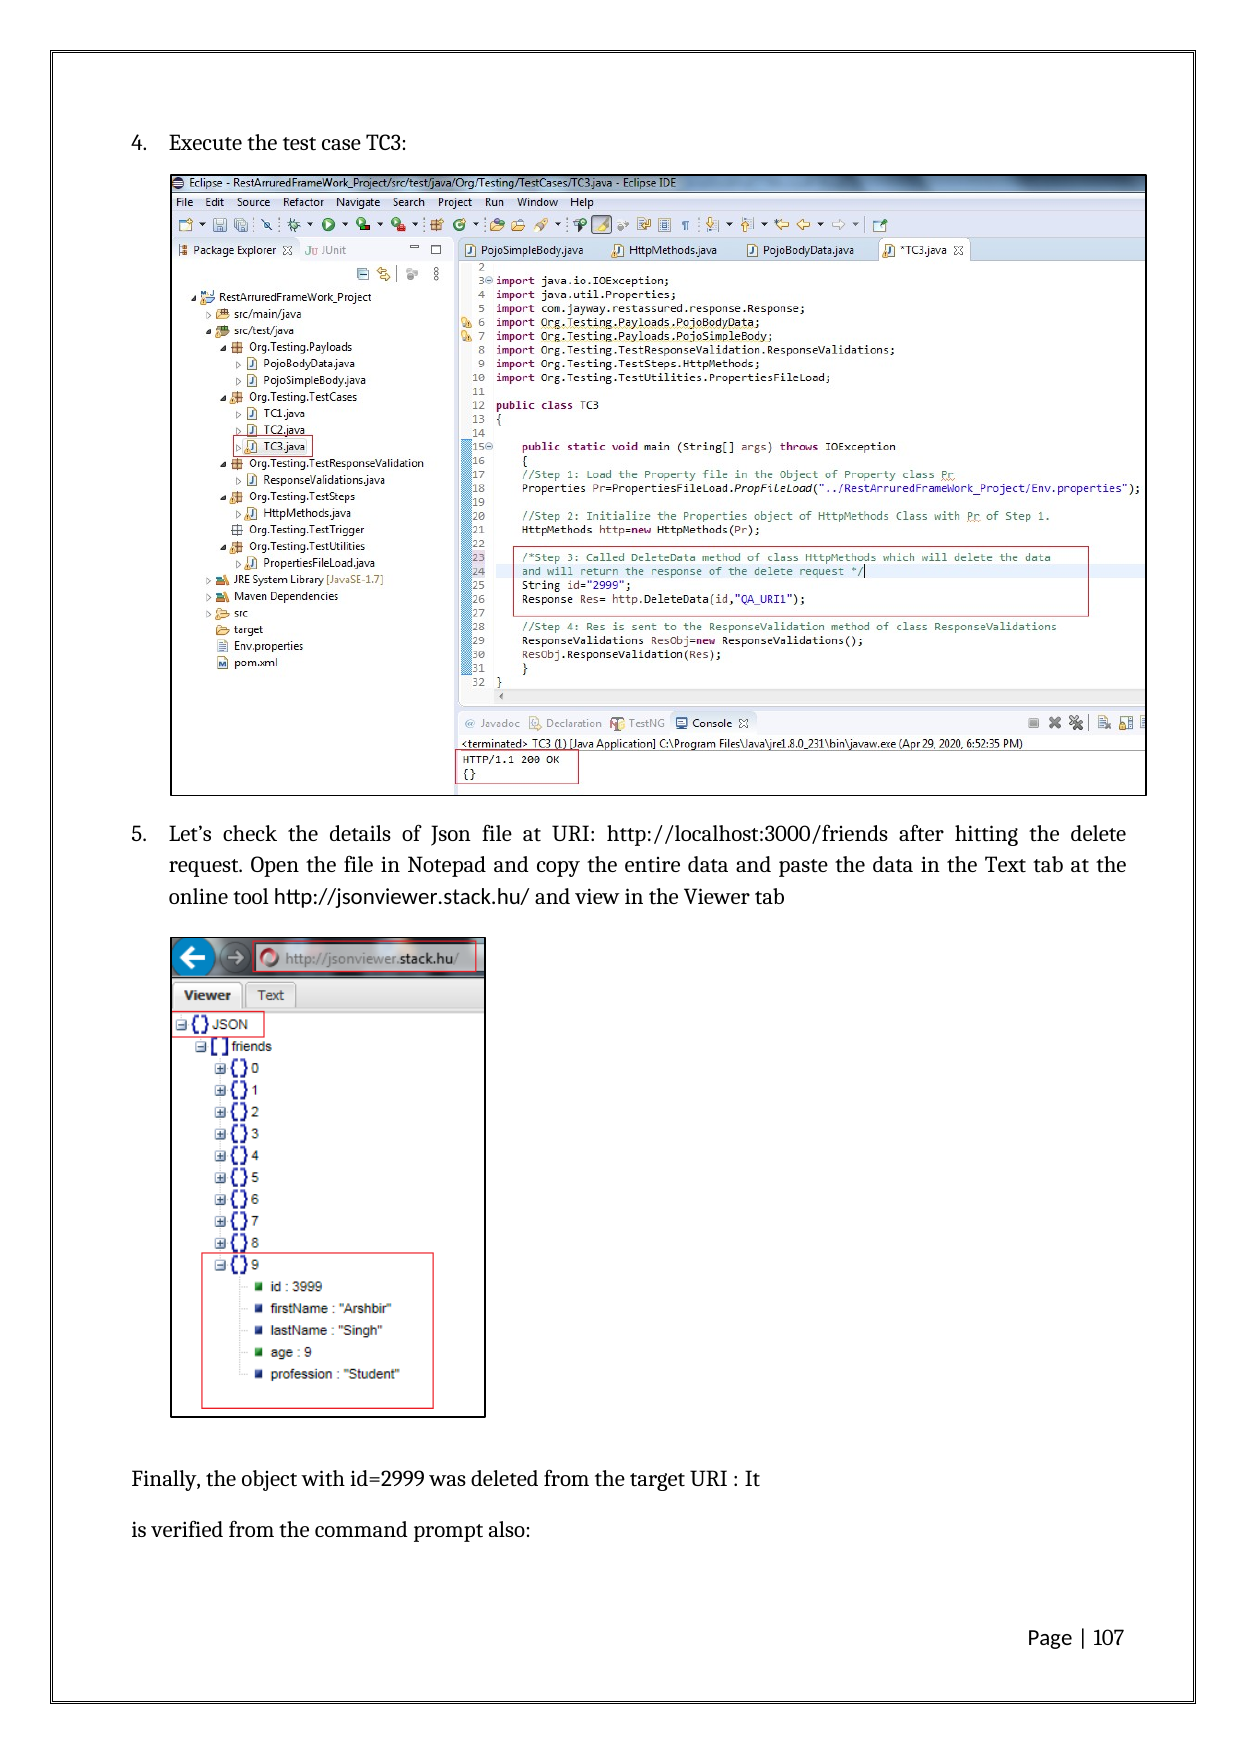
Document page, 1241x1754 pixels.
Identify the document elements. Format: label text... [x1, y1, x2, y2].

picture [172, 176, 1145, 795]
text Finally, the object with id=2999 was deleted from the target URI : It is verified from the command prompt also: [131, 955, 770, 1543]
picture [204, 938, 484, 955]
list Let’s check the details of Json file at URI: http://localhost:3000/friends after hitting the delete request. Open the file in Notepad and copy the entire data and paste the data in the Text tab at the online tool http://jsonviewer.stack.hu/ and view in the Viewer tab [131, 821, 1128, 910]
list Execute the test case TC3: [131, 129, 1193, 156]
picture [183, 946, 194, 955]
picture [172, 938, 181, 948]
